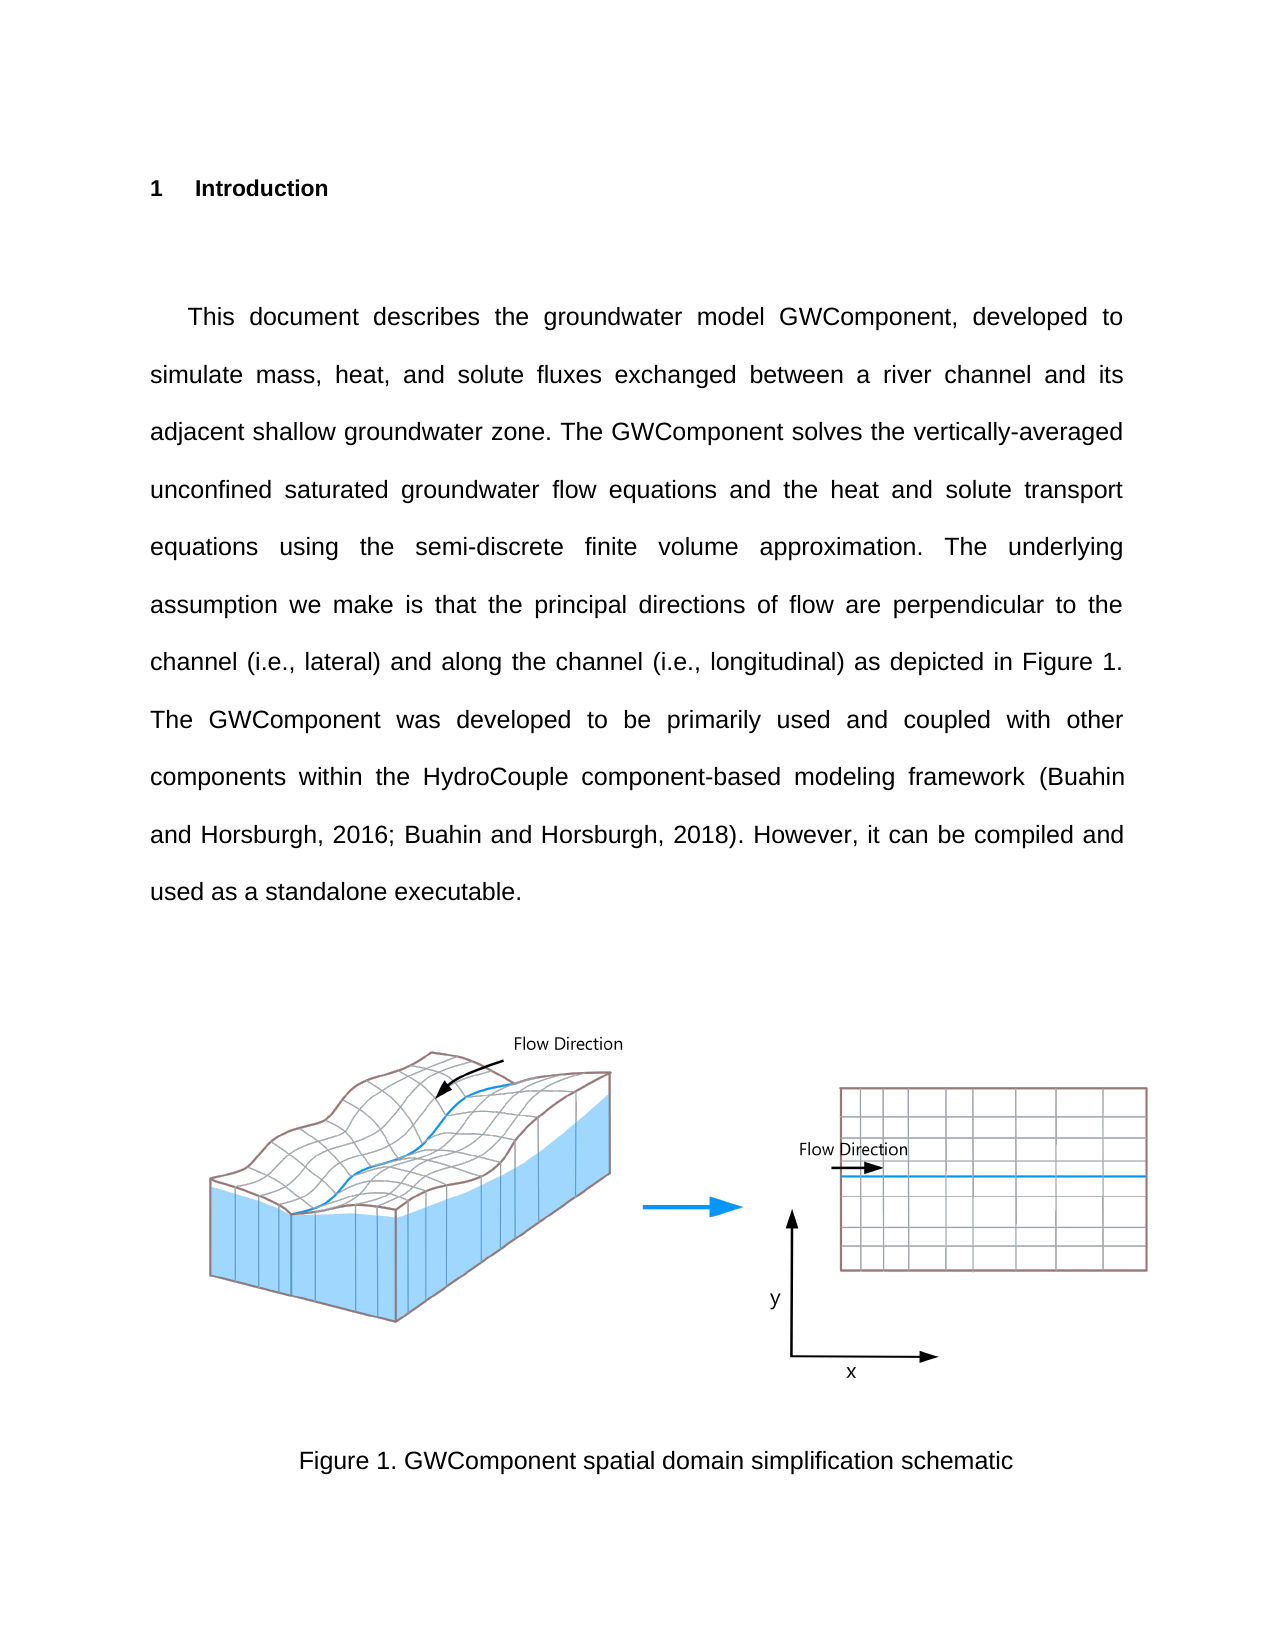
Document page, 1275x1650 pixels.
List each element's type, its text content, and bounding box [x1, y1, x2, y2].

text Figure 1. GWComponent spatial domain simplification schematic [150, 1446, 1125, 1475]
text This document describes the groundwater model GWComponent, developed to simulate mass, heat, and solute fluxes exchanged between a river channel and its adjacent shallow groundwater zone. The GWComponent solves the vertically-averaged unconfined saturated groundwater flow equations and the heat and solute transport equations using the semi-discrete finite volume approximation. The underlying assumption we make is that the principal directions of flow are perpendicular to the channel (i.e., lateral) and along the channel (i.e., longitudinal) as depicted in Figure 1. The GWComponent was developed to be primarily used and coupled with other components within the HydroCouple component-based modeling framework (Buahin and Horsburgh, 2016; Buahin and Horsburgh, 2018). However, it can be compiled and used as a standalone executable. [150, 302, 1125, 906]
picture [187, 955, 1163, 1397]
subtitle Introduction [150, 175, 1125, 201]
